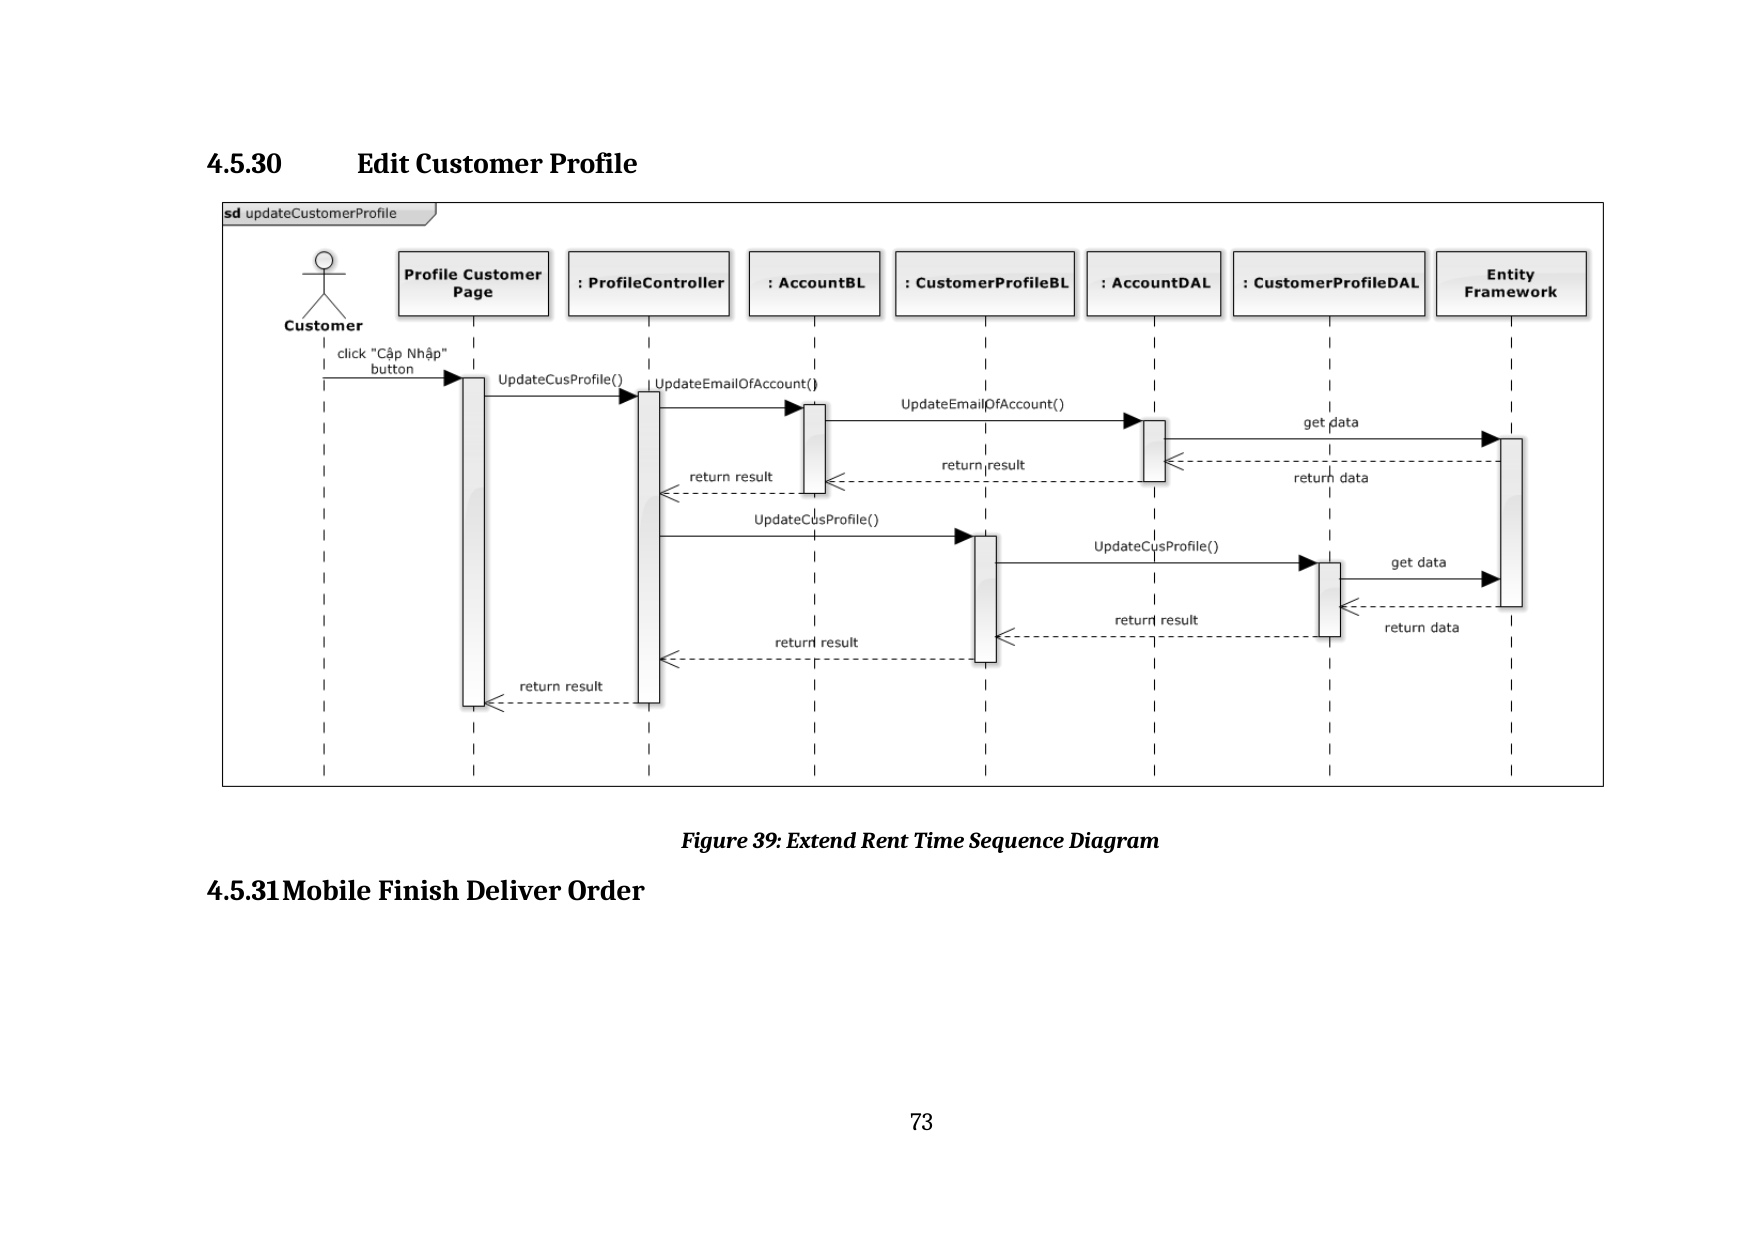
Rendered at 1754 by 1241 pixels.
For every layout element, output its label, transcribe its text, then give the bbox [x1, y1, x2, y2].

subtitle Edit Customer Profile [207, 148, 1636, 181]
subtitle Mobile Finish Deliver Order [207, 874, 1636, 908]
picture [206, 186, 1620, 803]
